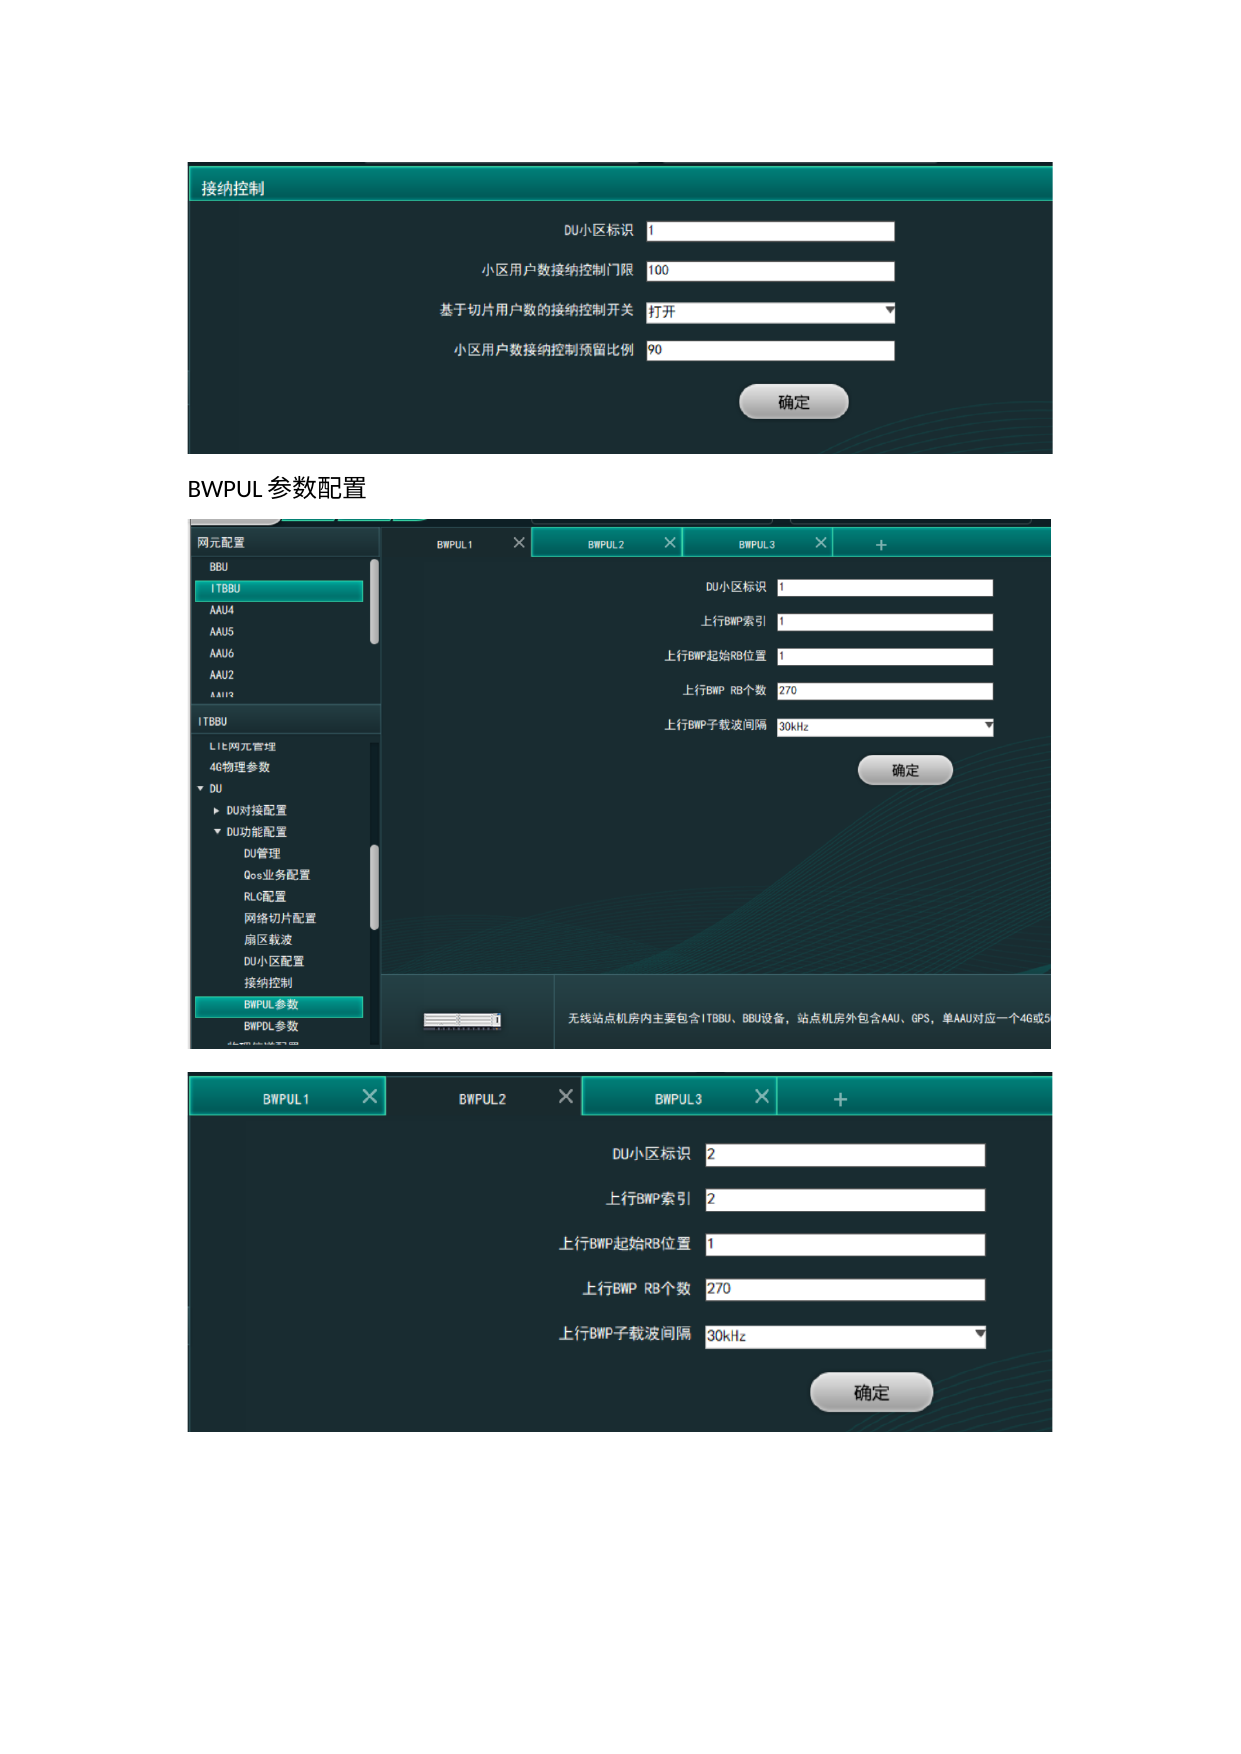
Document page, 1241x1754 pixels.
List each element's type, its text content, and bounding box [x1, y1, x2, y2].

picture [187, 162, 1053, 454]
picture [187, 519, 1051, 1049]
picture [187, 1072, 1053, 1432]
text BWPUL参数配置 [187, 454, 1053, 519]
